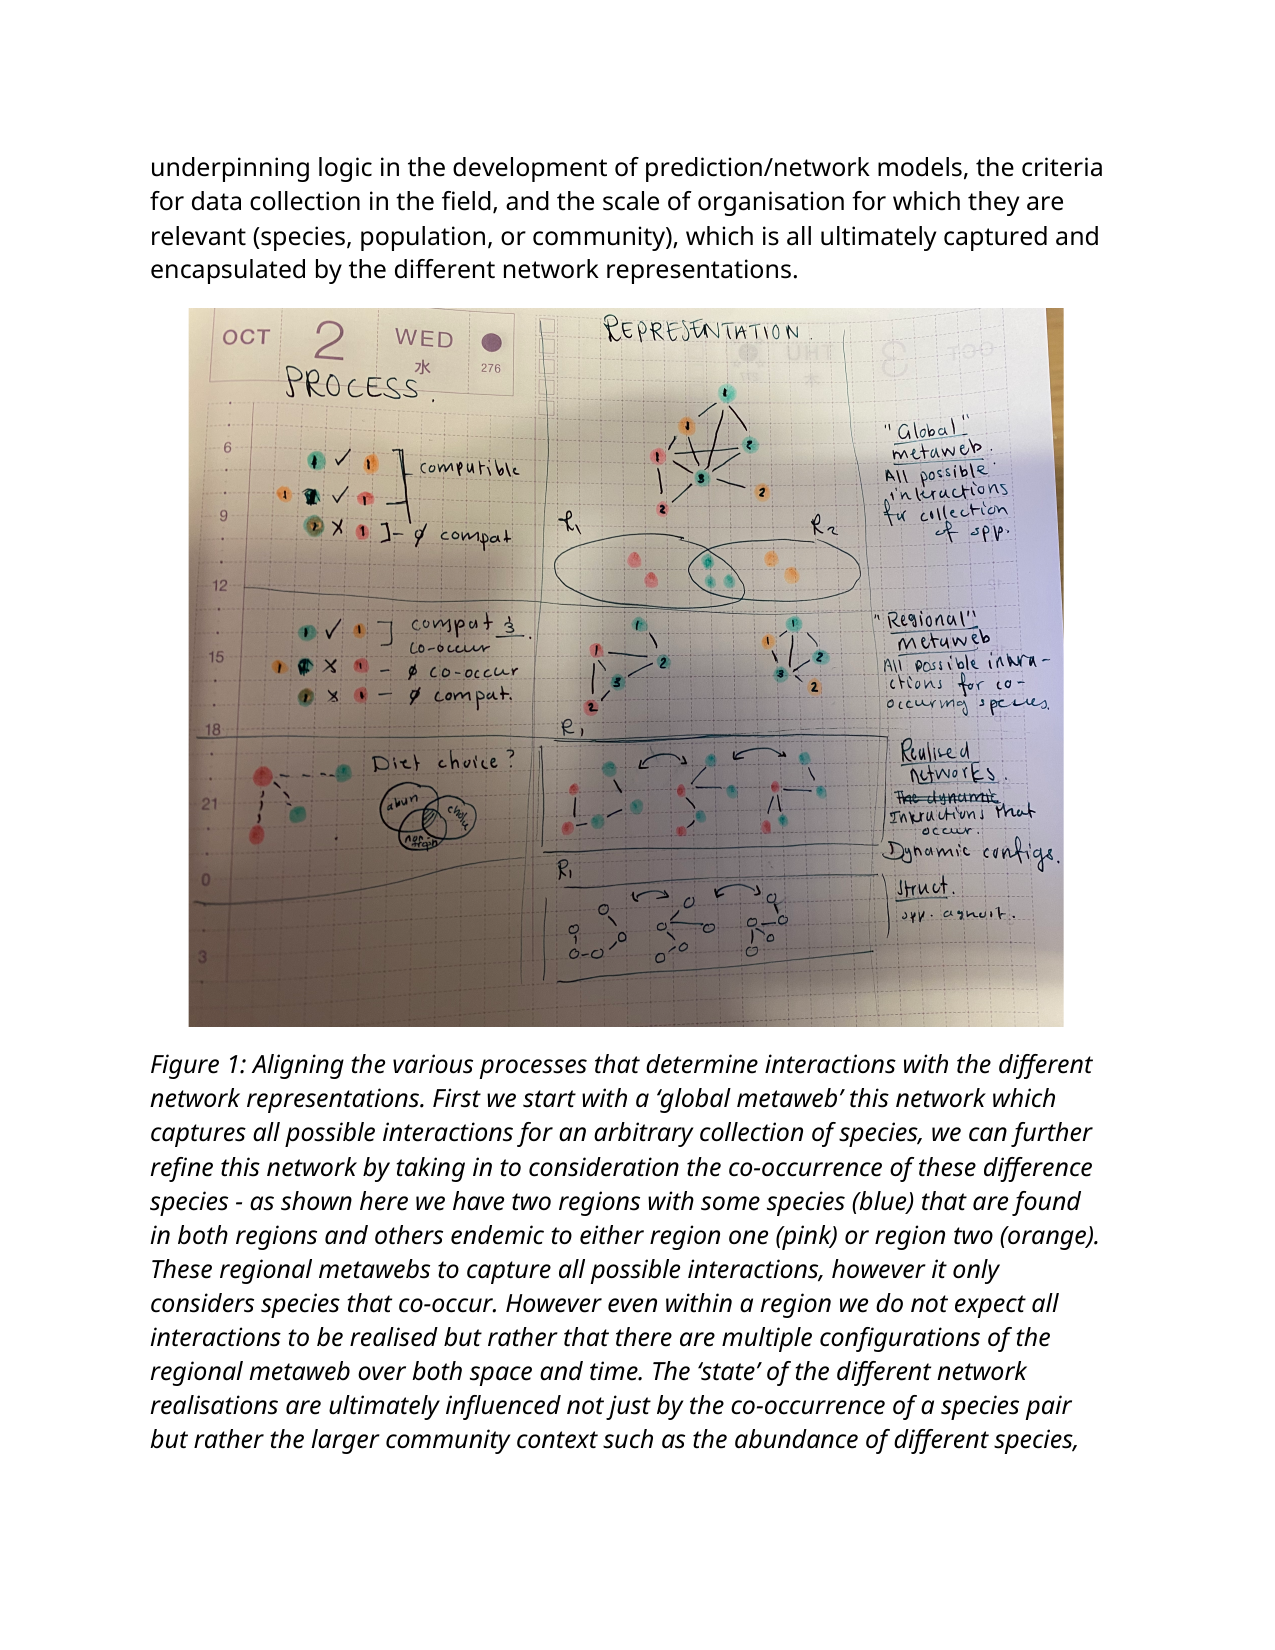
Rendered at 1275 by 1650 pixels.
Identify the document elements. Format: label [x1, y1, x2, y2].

picture [188, 308, 1064, 1027]
text [150, 150, 1125, 286]
table_header [139, 305, 1114, 1456]
